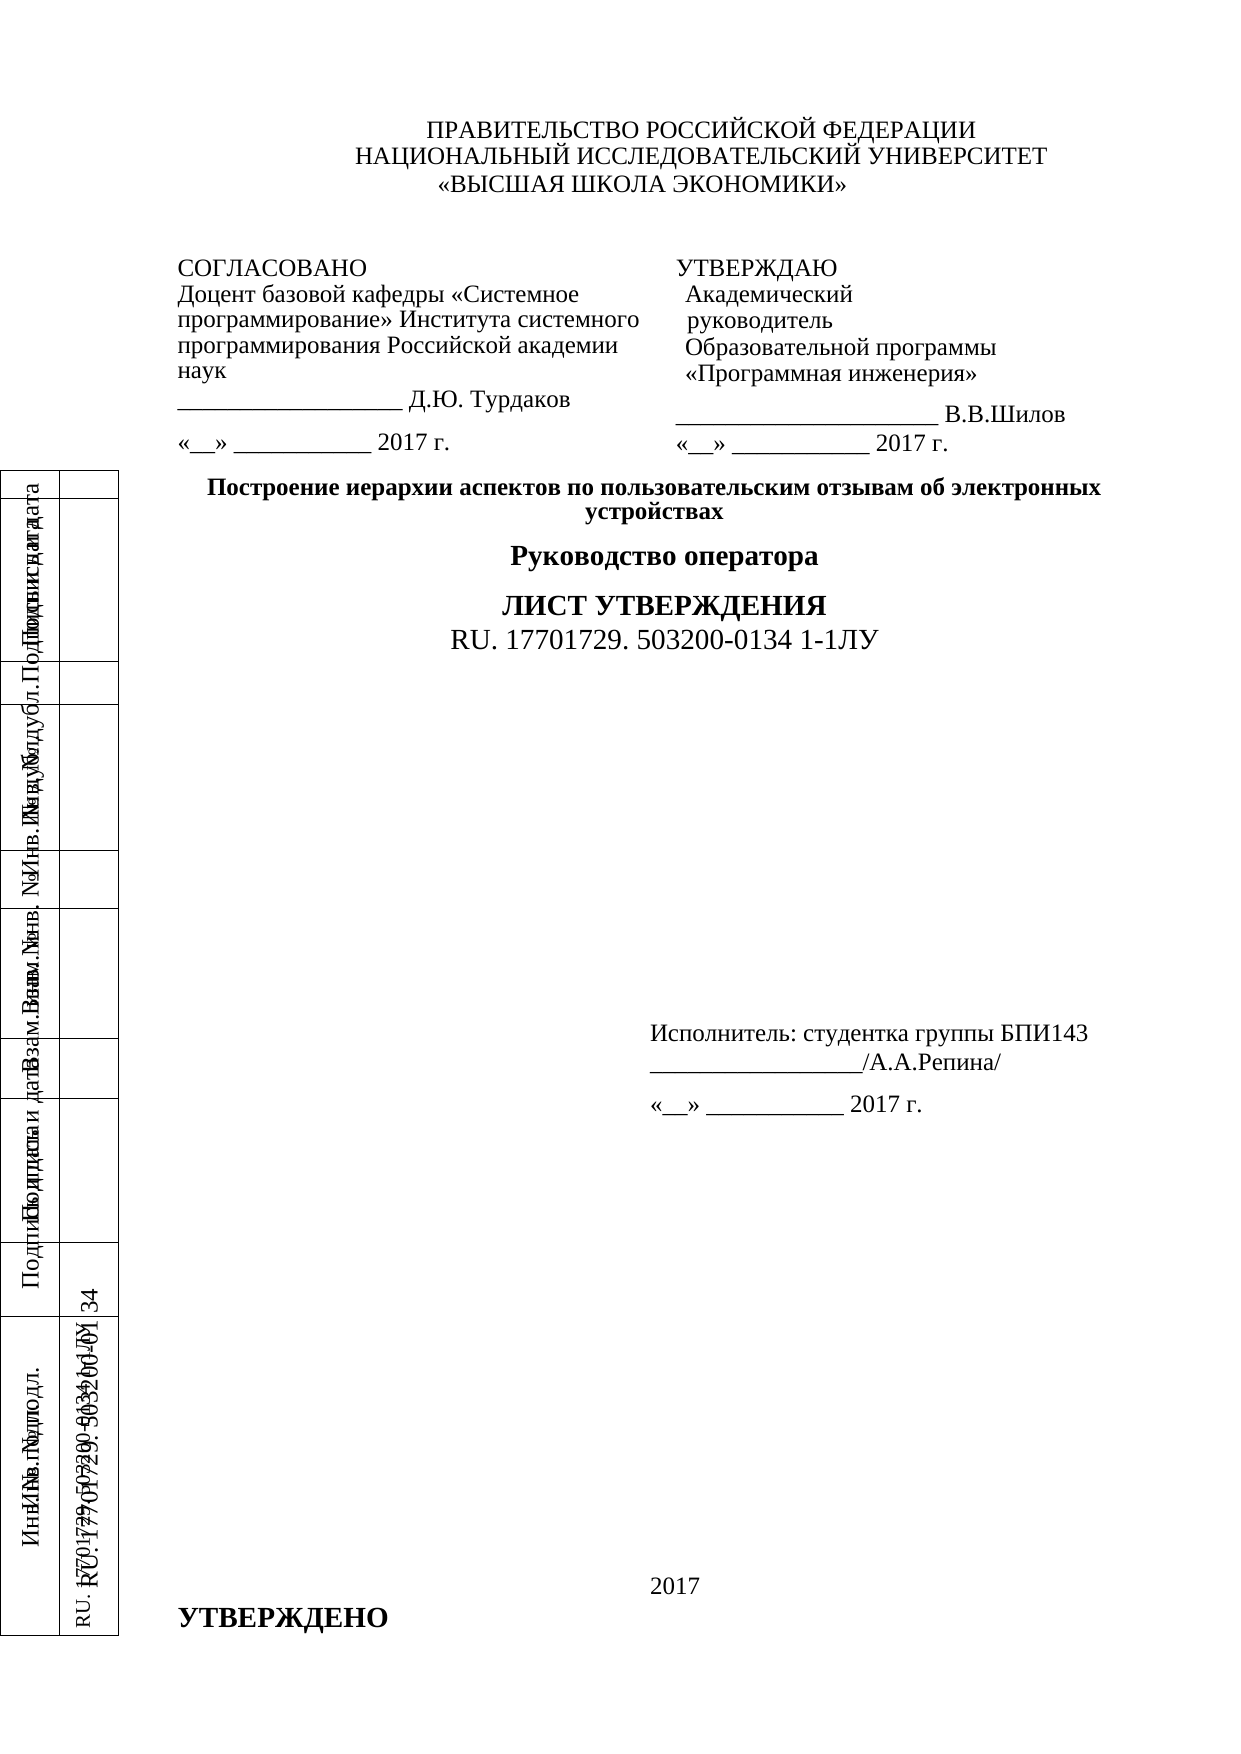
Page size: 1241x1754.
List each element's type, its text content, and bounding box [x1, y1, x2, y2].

table_header СОГЛАСОВАНО Доцент базовой кафедры «Системное программирование» Института системного программирования Российской академии наук __________________ Д.Ю. Турдаков «__» ___________ 2017 г. [166, 256, 664, 475]
table_cell RU. 17701729. 503200-01 34 [60, 1243, 118, 1635]
table_cell Инв. № дубл. [1, 662, 59, 850]
table_header УТВЕРЖДАЮ _____________________ В.В.Шилов «__» ___________ 2017 г. [664, 256, 1163, 475]
text Исполнитель: студентка группы БПИ143 [650, 1018, 1152, 1047]
text «ВЫСШАЯ ШКОЛА ЭКОНОМИКИ» [59, 169, 1152, 198]
table_cell [60, 662, 118, 850]
text «__» ___________ 2017 г. [650, 1089, 1152, 1118]
table_header [60, 471, 118, 661]
table_header Подпись и дата [1, 471, 59, 661]
text НАЦИОНАЛЬНЫЙ ИССЛЕДОВАТЕЛЬСКИЙ УНИВЕРСИТЕТ [177, 144, 1152, 169]
table_cell Инв. № подл. [1, 1243, 59, 1635]
table_cell Взам. инв. № [1, 851, 59, 1038]
table_cell Подпись и дата [1, 1039, 59, 1242]
text _________________/А.А.Репина/ [650, 1047, 1152, 1076]
text ЛИСТ УТВЕРЖДЕНИЯ [177, 588, 1152, 622]
table_cell [60, 851, 118, 1038]
text Руководство оператора [177, 538, 1152, 572]
text ПРАВИТЕЛЬСТВО РОССИЙСКОЙ ФЕДЕРАЦИИ [177, 118, 1152, 144]
text 2017 [650, 1571, 1152, 1600]
text RU. 17701729. 503200-0134 1-1ЛУ [177, 622, 1152, 655]
text Построение иерархии аспектов по пользовательским отзывам об электронных устройствах [177, 475, 1131, 525]
text УТВЕРЖДЕНО [177, 1600, 1154, 1633]
table_cell [60, 1039, 118, 1242]
